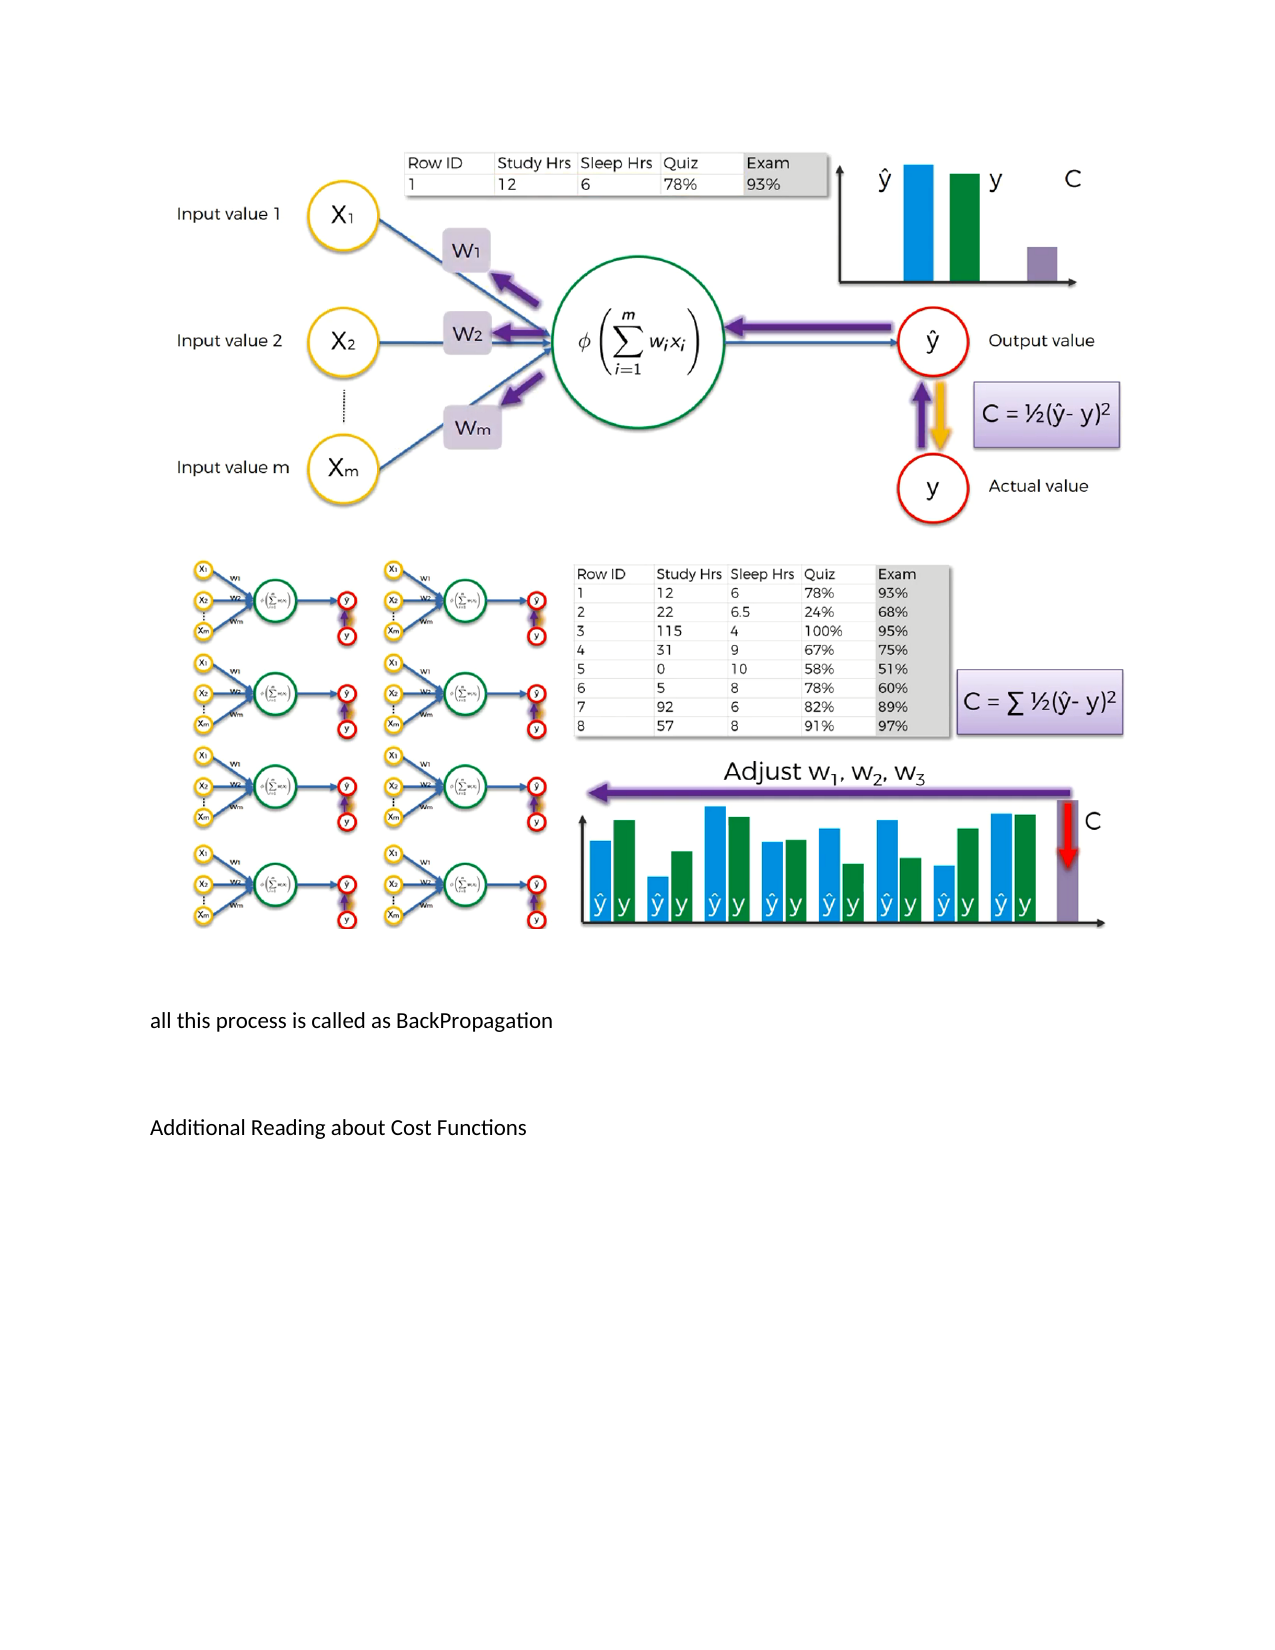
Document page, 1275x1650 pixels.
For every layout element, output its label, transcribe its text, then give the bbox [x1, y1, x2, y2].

text Additional Reading about Cost Functions [150, 1113, 1125, 1141]
picture [150, 555, 1125, 929]
text all this process is called as BackPropagation [150, 1007, 1125, 1035]
picture [150, 150, 1125, 531]
